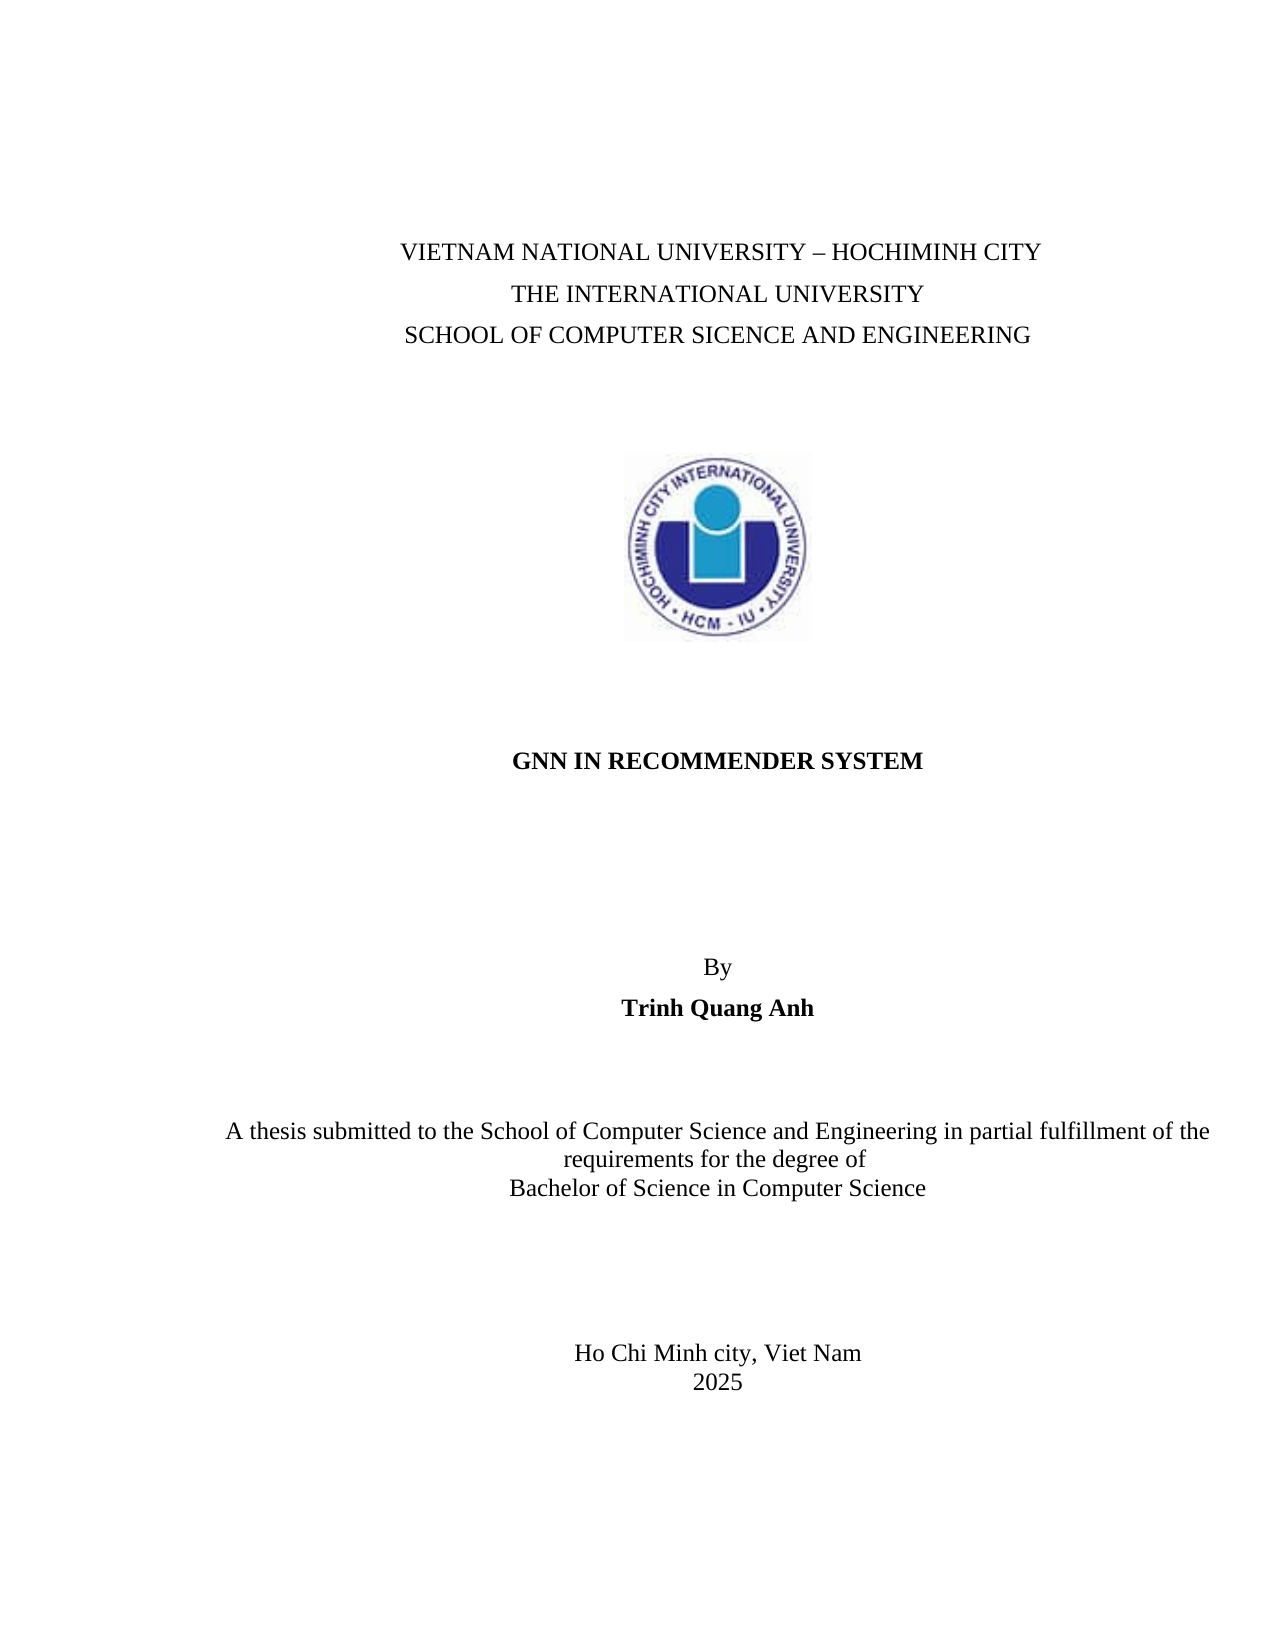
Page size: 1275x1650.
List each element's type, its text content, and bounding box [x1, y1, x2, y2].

text VIETNAM NATIONAL UNIVERSITY – HOCHIMINH CITY [225, 237, 1210, 266]
text SCHOOL OF COMPUTER SICENCE AND ENGINEERING [225, 320, 1210, 349]
text A thesis submitted to the School of Computer Science and Engineering in partial fulfillment of the requirements for the degree of Bachelor of Science in Computer Science [225, 1116, 1210, 1202]
text THE INTERNATIONAL UNIVERSITY [225, 279, 1210, 307]
text Ho Chi Minh city, Viet Nam 2025 [225, 1338, 1210, 1396]
picture [623, 453, 812, 642]
text GNN IN RECOMMENDER SYSTEM [225, 746, 1210, 774]
text Trinh Quang Anh [225, 993, 1210, 1022]
text By [225, 952, 1210, 981]
